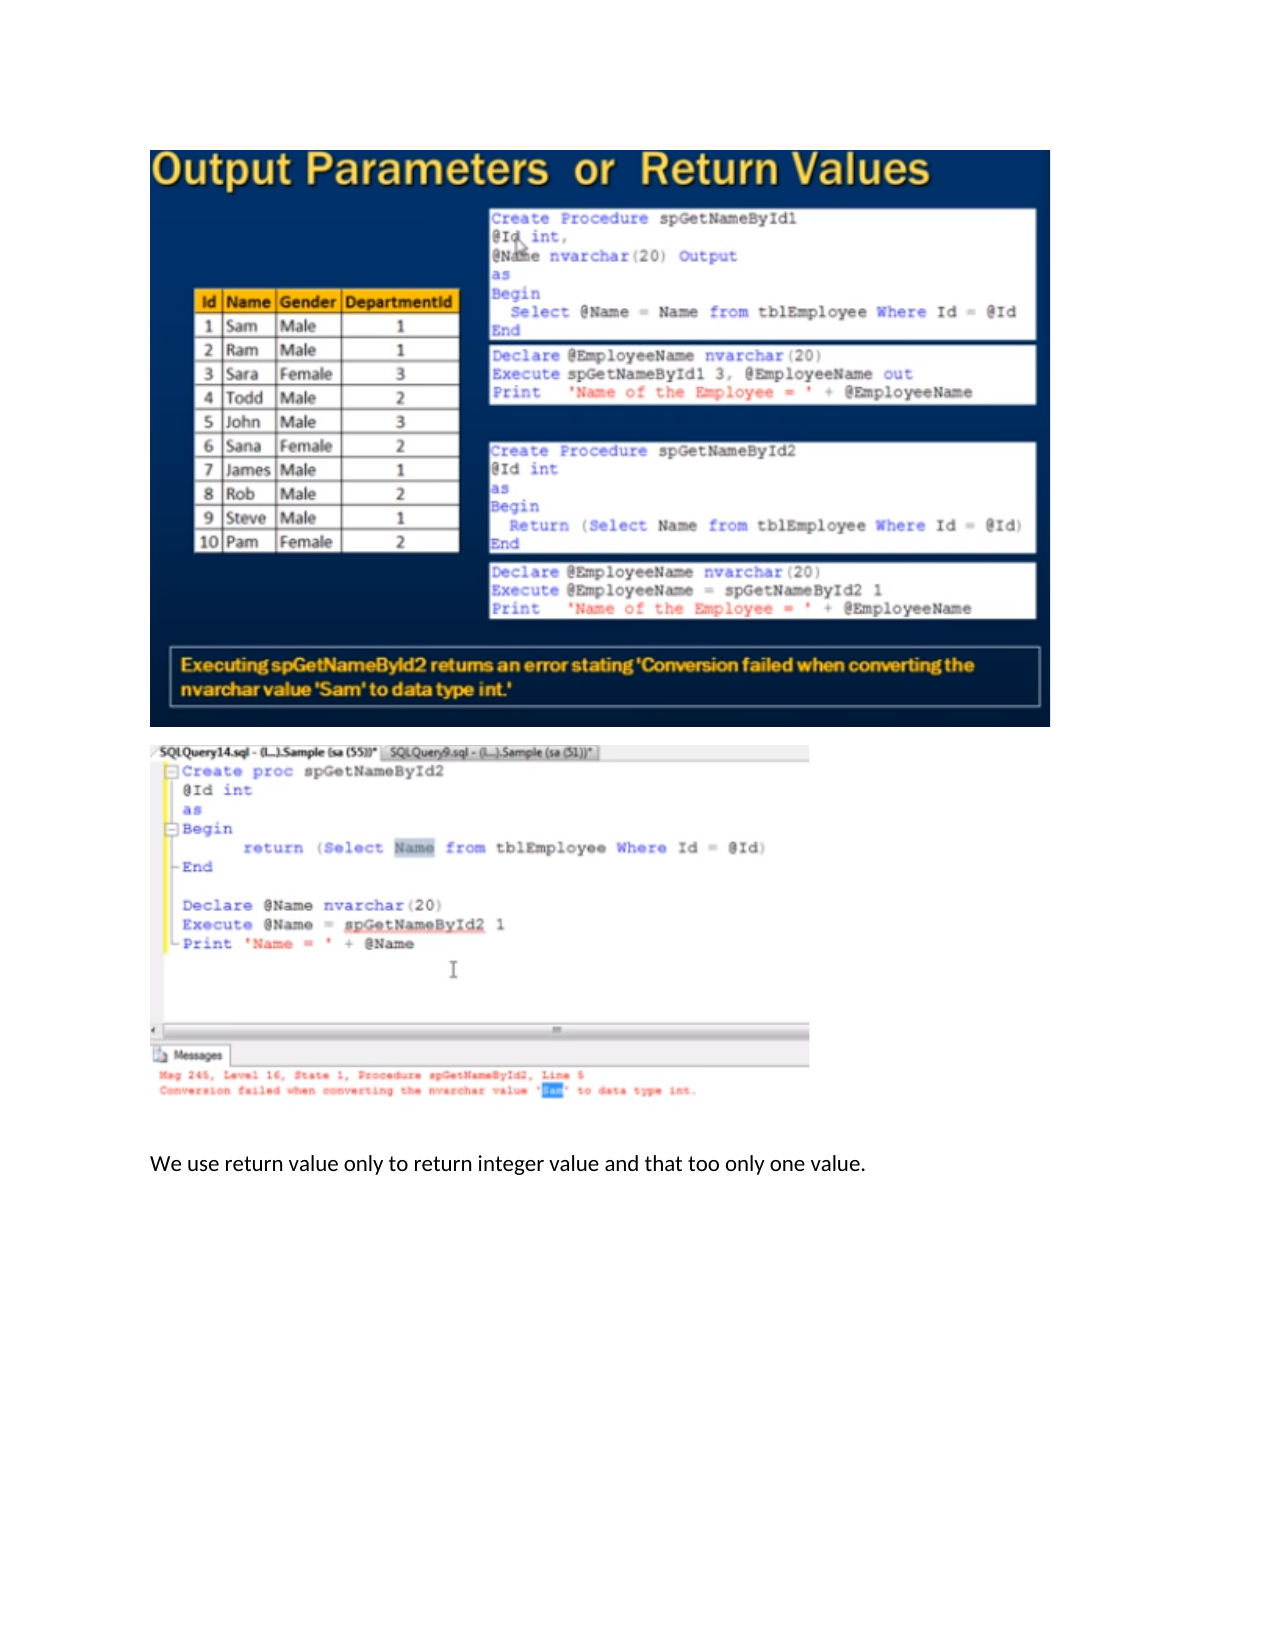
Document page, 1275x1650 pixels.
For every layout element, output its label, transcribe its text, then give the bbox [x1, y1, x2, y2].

text We use return value only to return integer value and that too only one value. [150, 1149, 1125, 1177]
picture [150, 150, 1050, 727]
picture [150, 745, 810, 1130]
